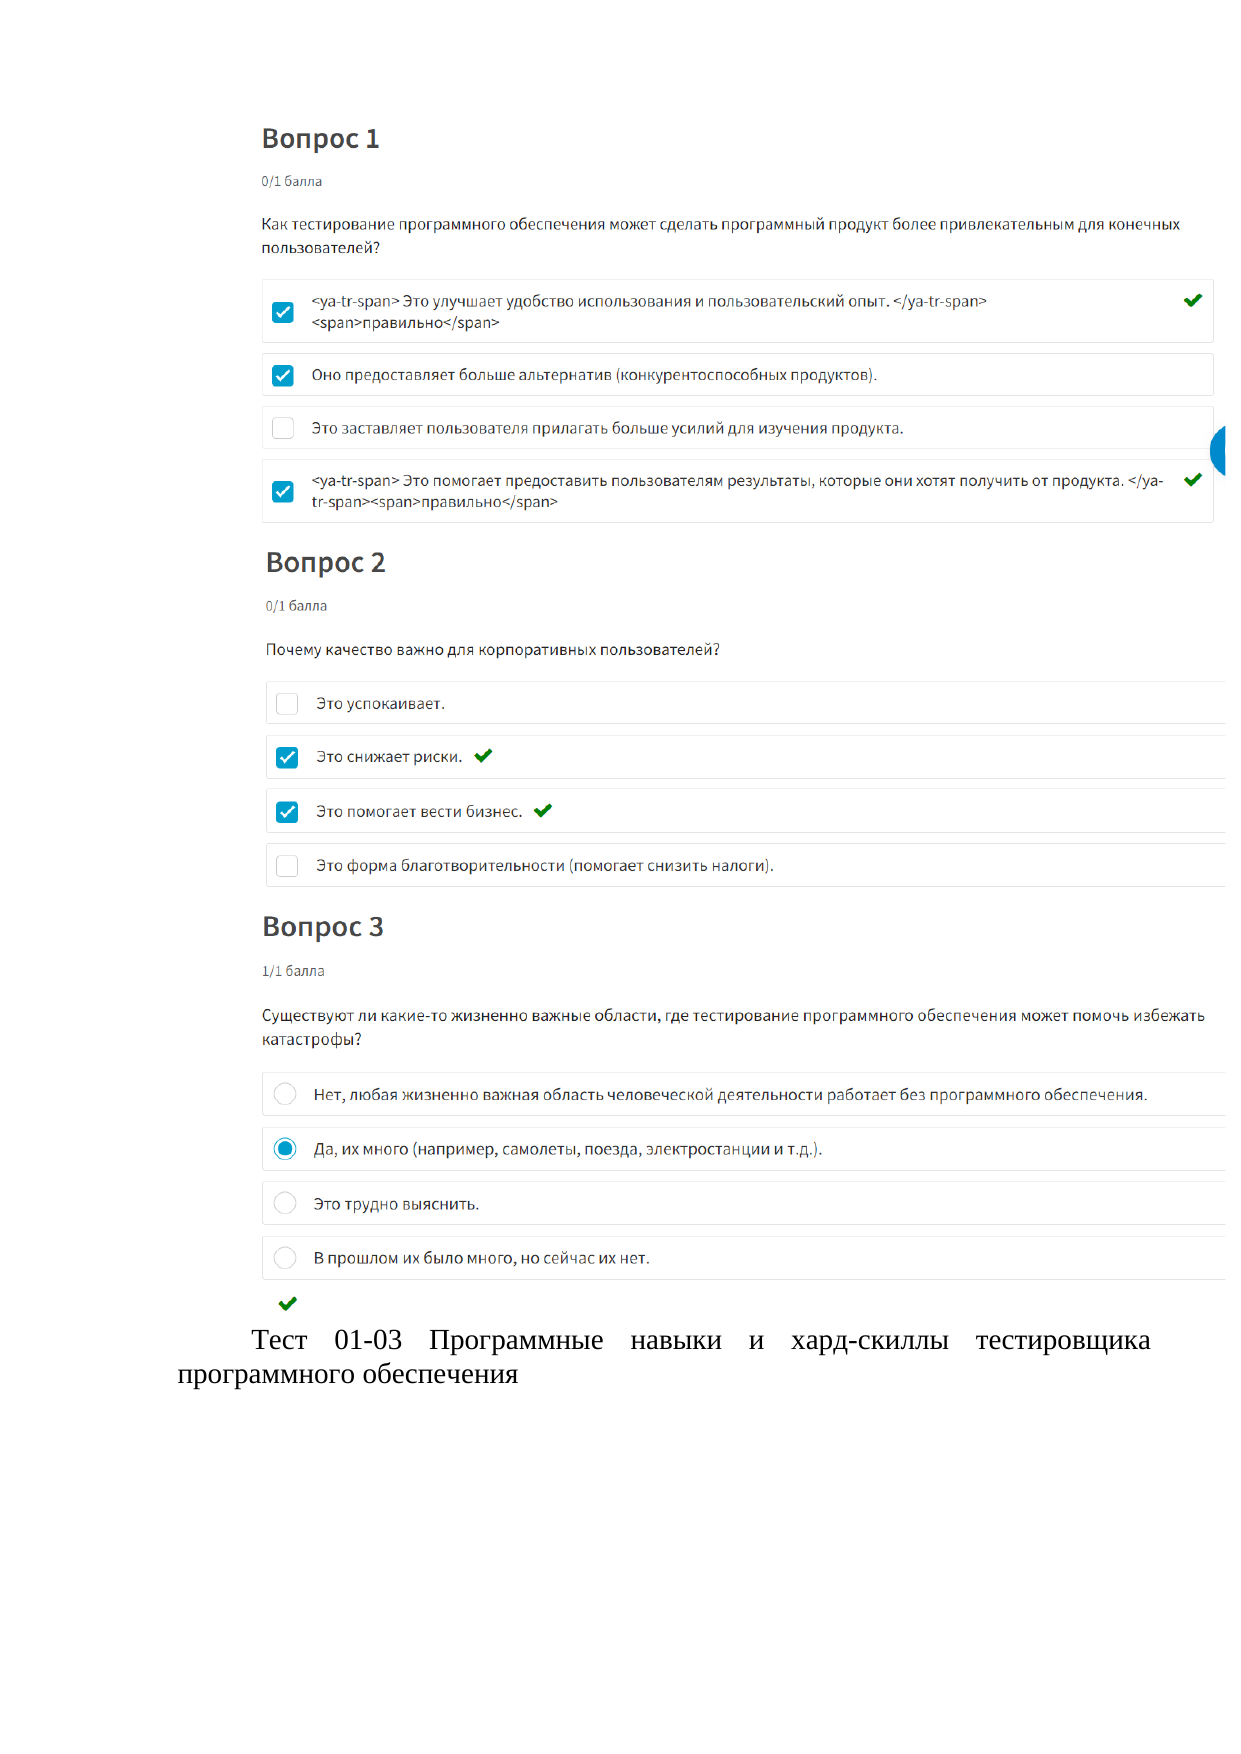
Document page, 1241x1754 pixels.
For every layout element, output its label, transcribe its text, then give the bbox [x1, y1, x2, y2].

picture [251, 118, 1226, 1323]
text Тест 01-03 Программные навыки и хард-скиллы тестировщика программного обеспечения [177, 1322, 1152, 1389]
